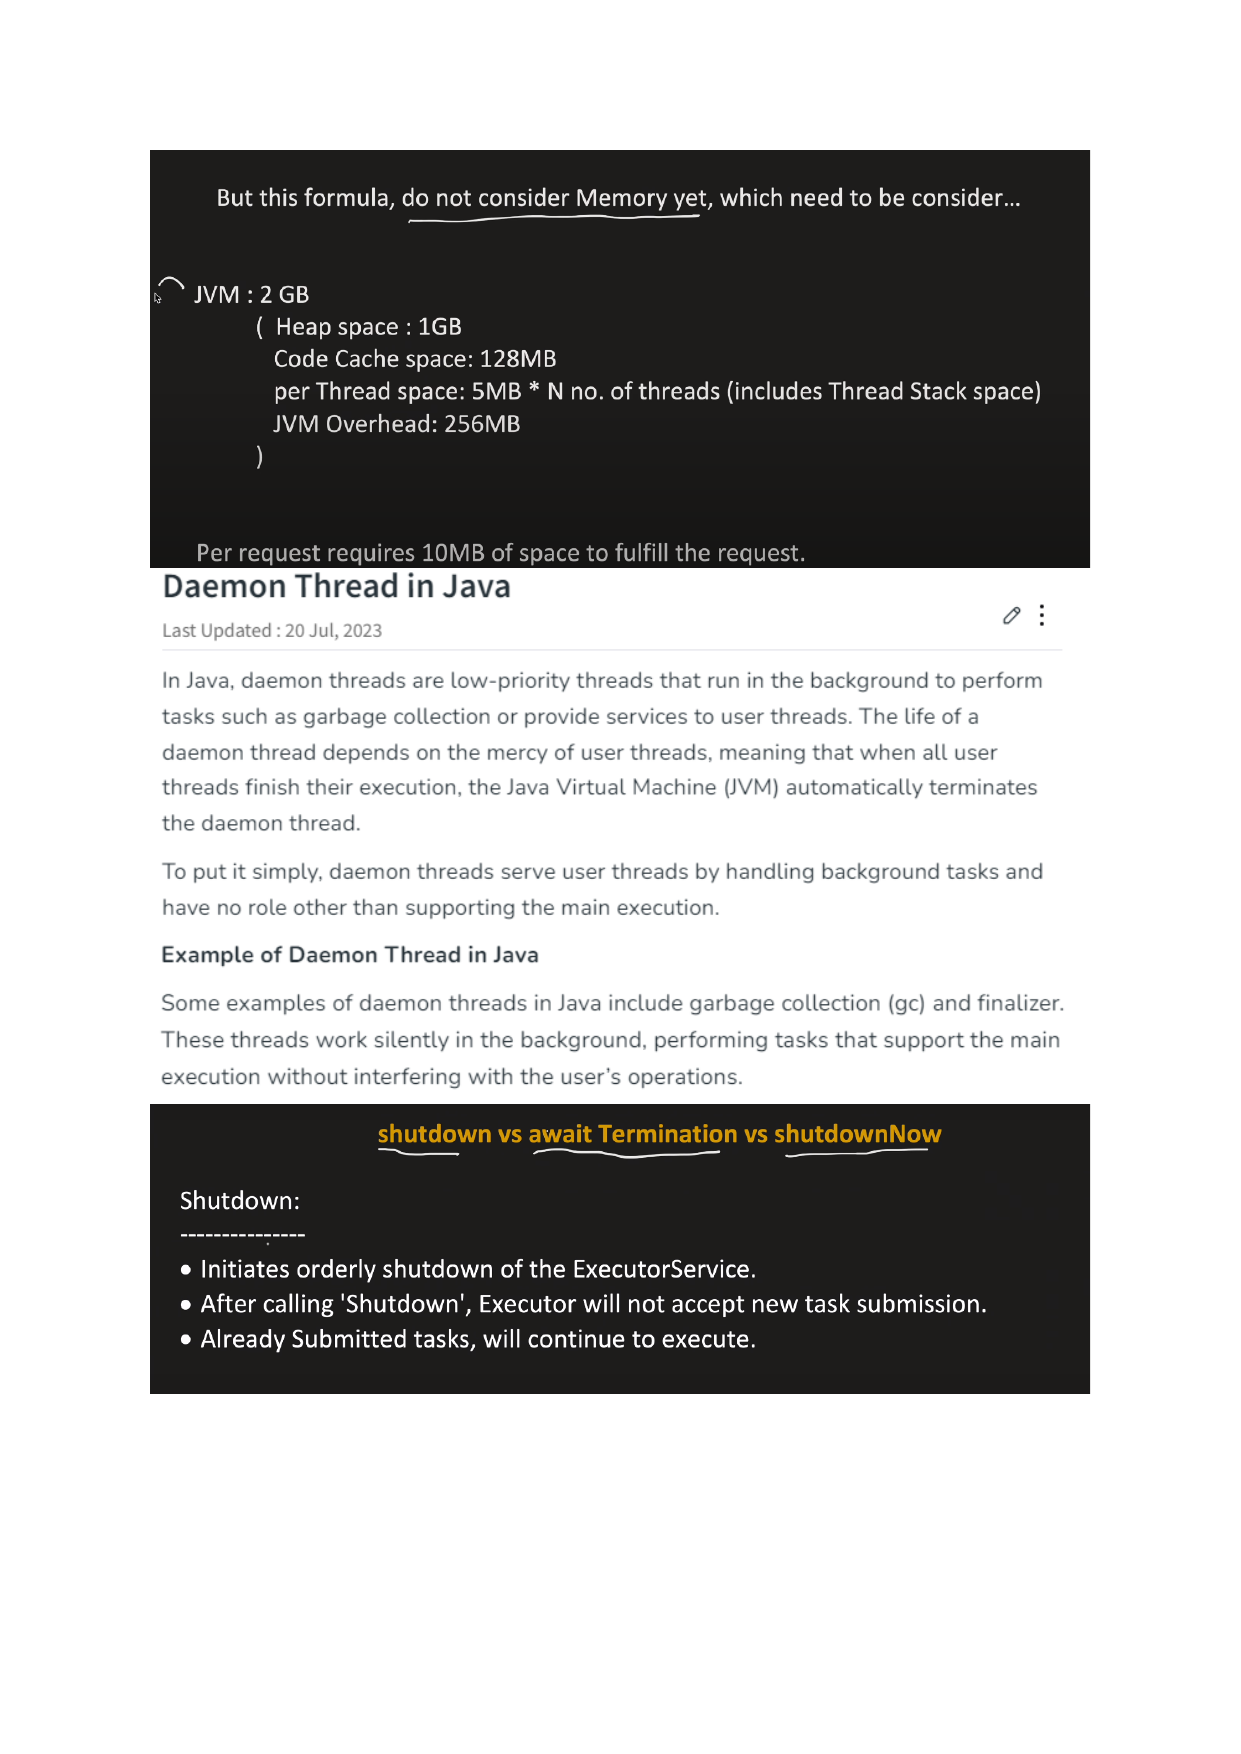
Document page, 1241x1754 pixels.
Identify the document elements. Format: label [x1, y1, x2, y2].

picture [150, 150, 1091, 568]
picture [150, 937, 1091, 1102]
picture [150, 1104, 1091, 1394]
picture [150, 570, 1091, 936]
